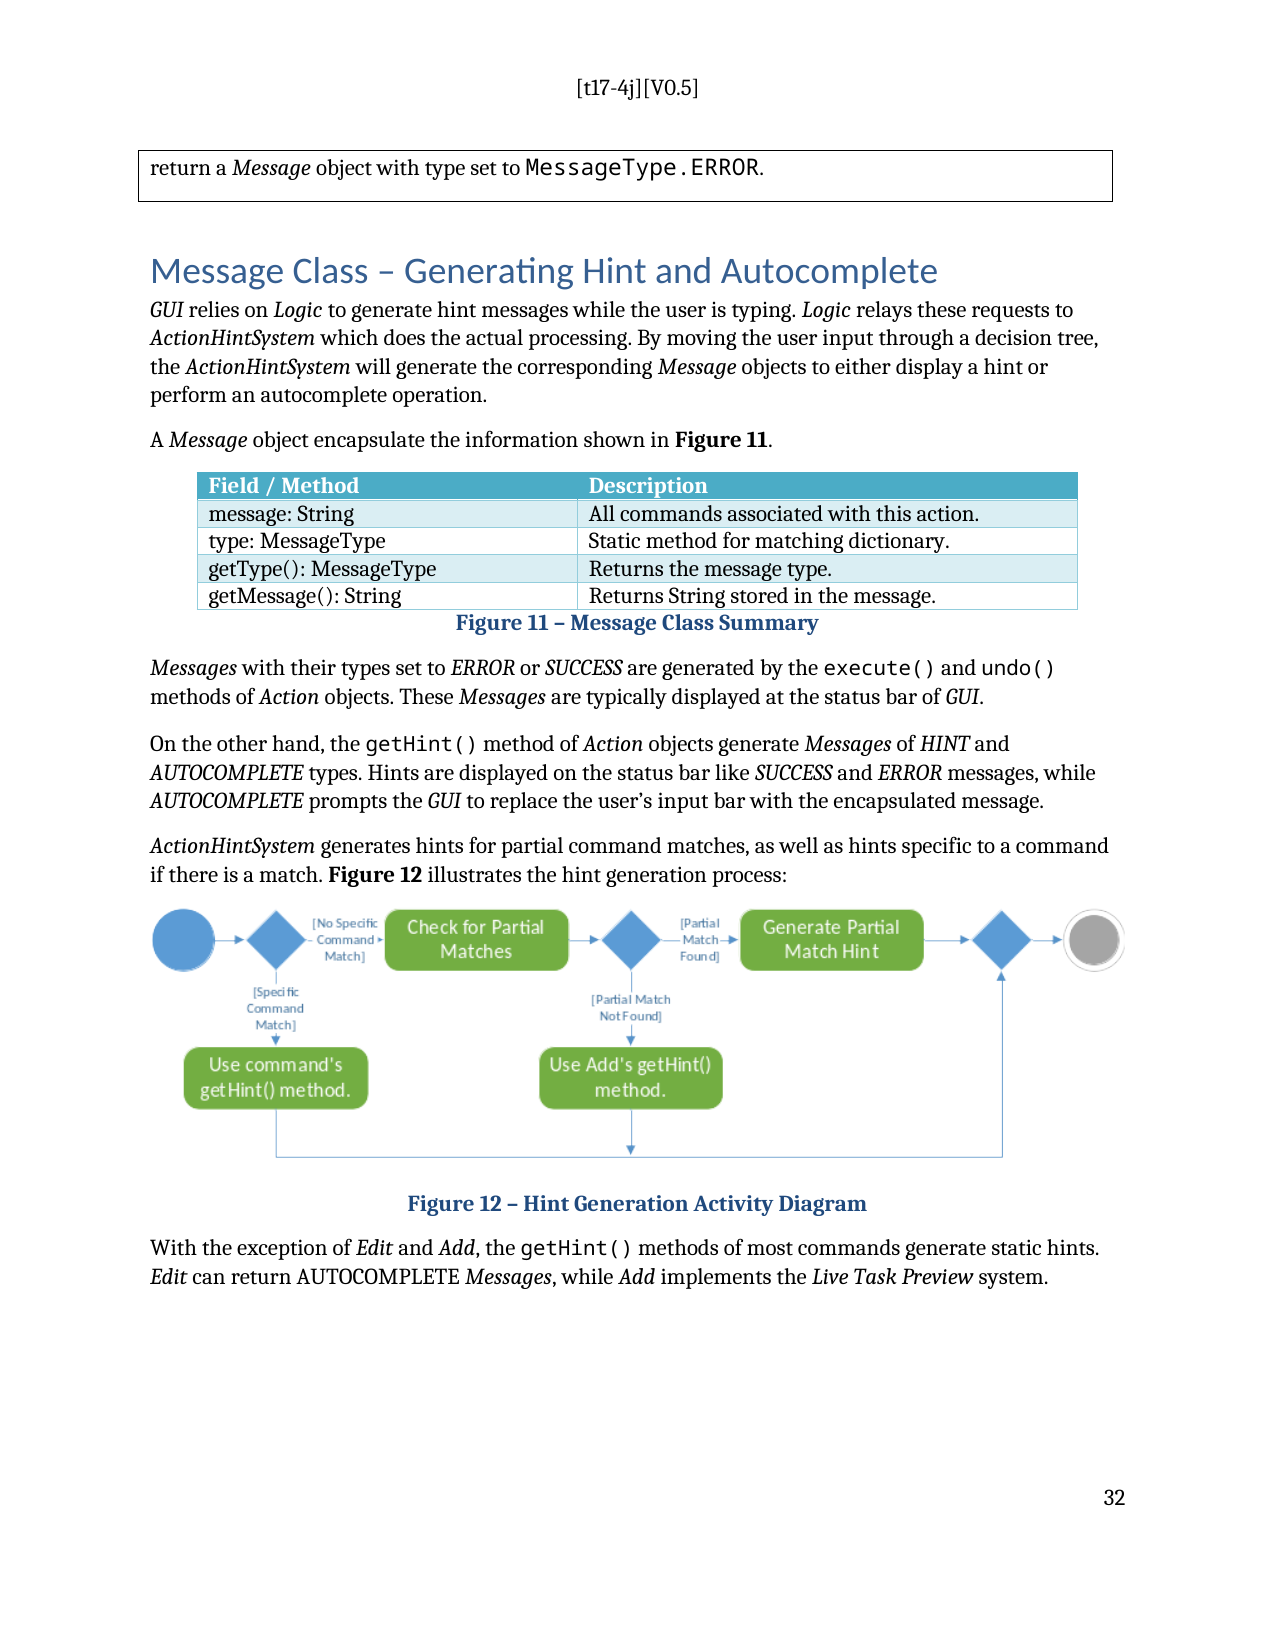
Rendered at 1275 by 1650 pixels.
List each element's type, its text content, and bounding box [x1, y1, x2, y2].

table_cell All commands associated with this action. [578, 501, 1077, 527]
text Messages with their types set to ERROR or SUCCESS are generated by the execute() and undo() methods of Action objects. These Messages are typically displayed at the status bar of GUI. [150, 653, 1125, 710]
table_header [139, 151, 1112, 201]
table_cell Returns String stored in the message. [578, 583, 1077, 609]
table_header Field / Method [198, 473, 577, 499]
table_cell message: String [198, 501, 577, 527]
text With the exception of Edit and Add, the getHint() methods of most commands generate static hints. Edit can return AUTOCOMPLETE Messages, while Add implements the Live Task Preview system. [150, 1233, 1125, 1290]
subtitle Message Class – Generating Hint and Autocomplete [150, 247, 1125, 293]
table_cell Returns the message type. [578, 555, 1077, 582]
table_cell type: MessageType [198, 528, 577, 554]
table_cell getMessage(): String [198, 583, 577, 609]
text On the other hand, the getHint() method of Action objects generate Messages of HINT and AUTOCOMPLETE types. Hints are displayed on the status bar like SUCCESS and ERROR messages, while AUTOCOMPLETE prompts the GUI to replace the user’s input bar with the encapsulated message. [150, 729, 1125, 814]
table_cell Static method for matching dictionary. [578, 528, 1077, 554]
text GUI relies on Logic to generate hint messages while the user is typing. Logic relays these requests to ActionHintSystem which does the actual processing. By moving the user input through a decision tree, the ActionHintSystem will generate the corresponding Message objects to either display a hint or perform an autocomplete operation. [150, 297, 1125, 408]
text ActionHintSystem generates hints for partial command matches, as well as hints specific to a command if there is a match. Figure 12 illustrates the hint generation process: [150, 833, 1125, 888]
text A Message object encapsulate the information shown in Figure 11. [150, 427, 1125, 453]
table_cell getType(): MessageType [198, 555, 577, 582]
table_header Description [578, 473, 1077, 499]
